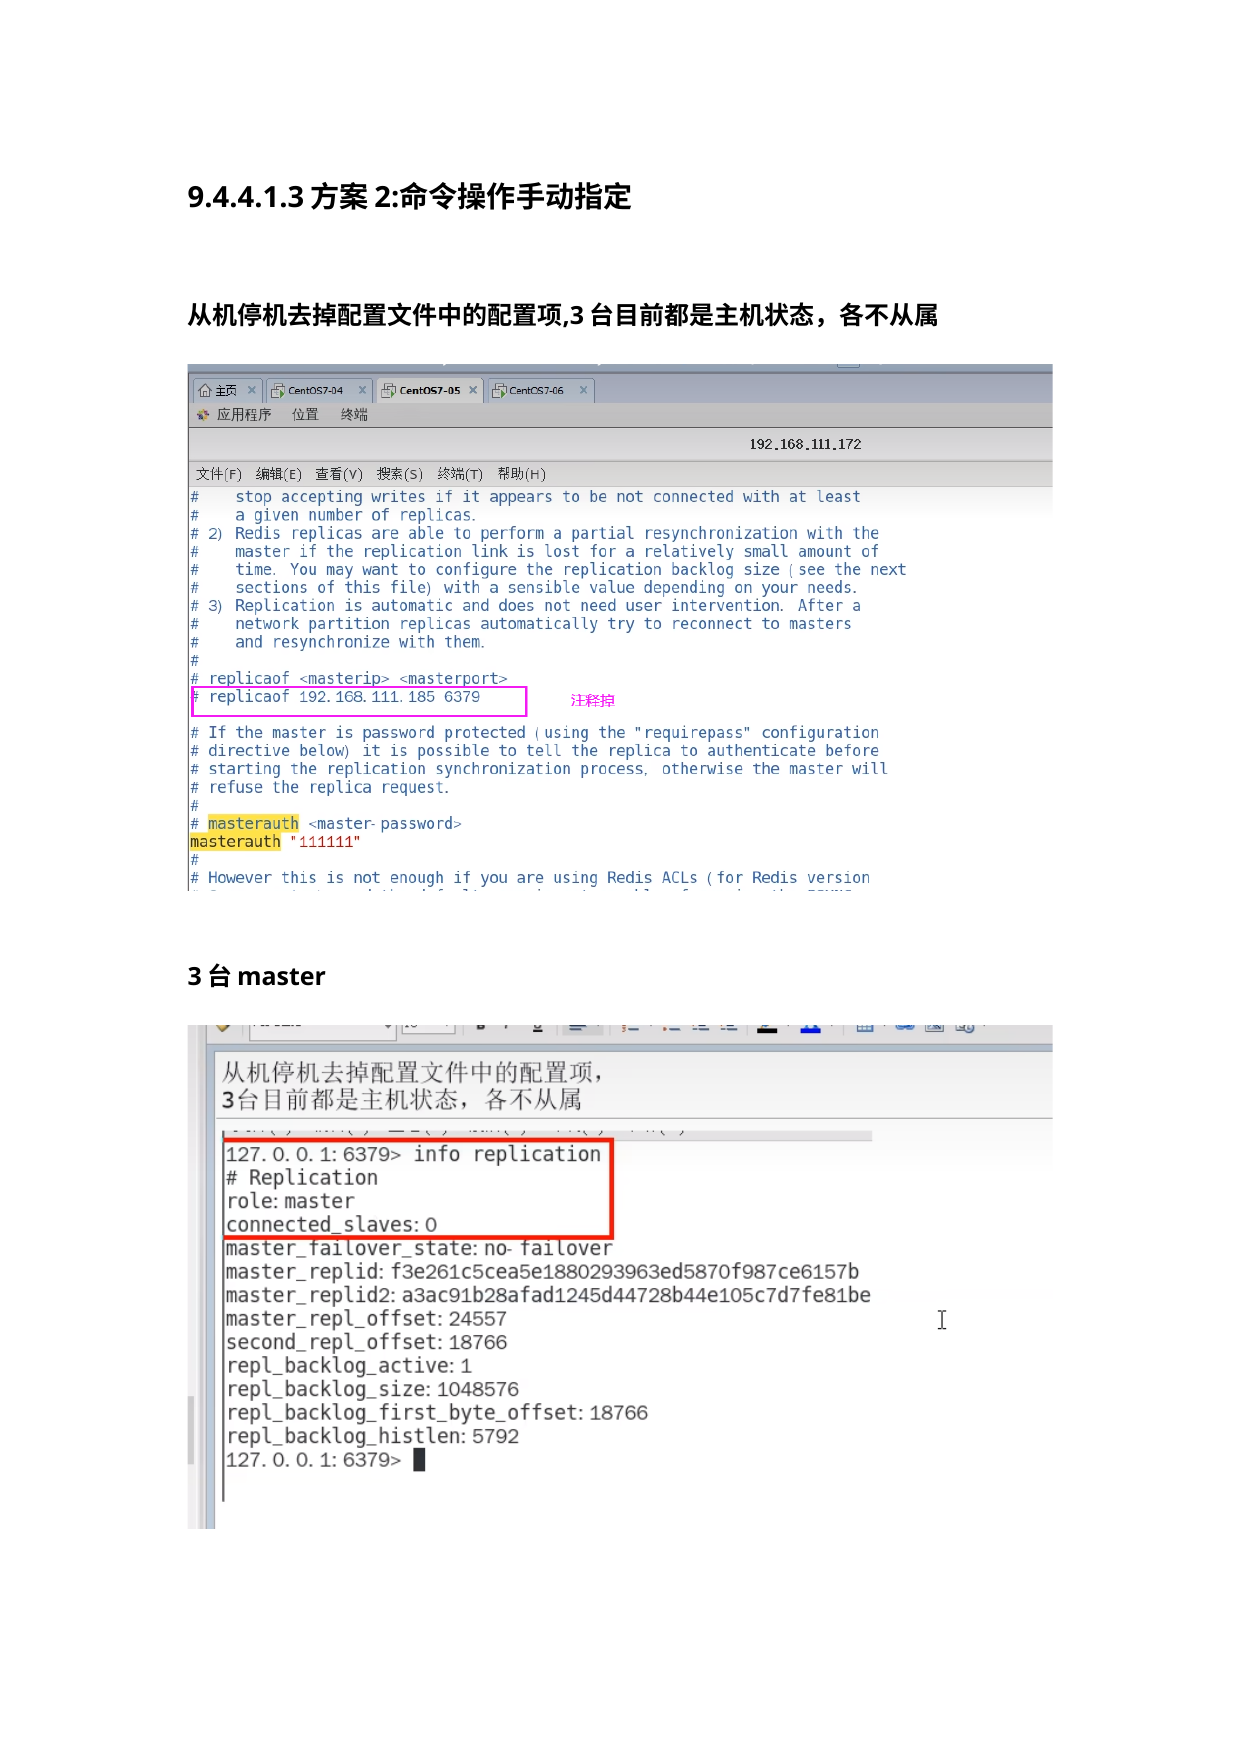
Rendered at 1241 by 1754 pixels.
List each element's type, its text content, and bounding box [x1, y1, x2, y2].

subtitle 9.4.4.1.3方案2:命令操作手动指定 [187, 162, 1053, 227]
picture [187, 364, 1053, 891]
picture [187, 1025, 1053, 1529]
subtitle 从机停机去掉配置文件中的配置项,3台目前都是主机状态，各不从属 [187, 281, 1053, 346]
subtitle 3台master [187, 942, 1053, 1007]
